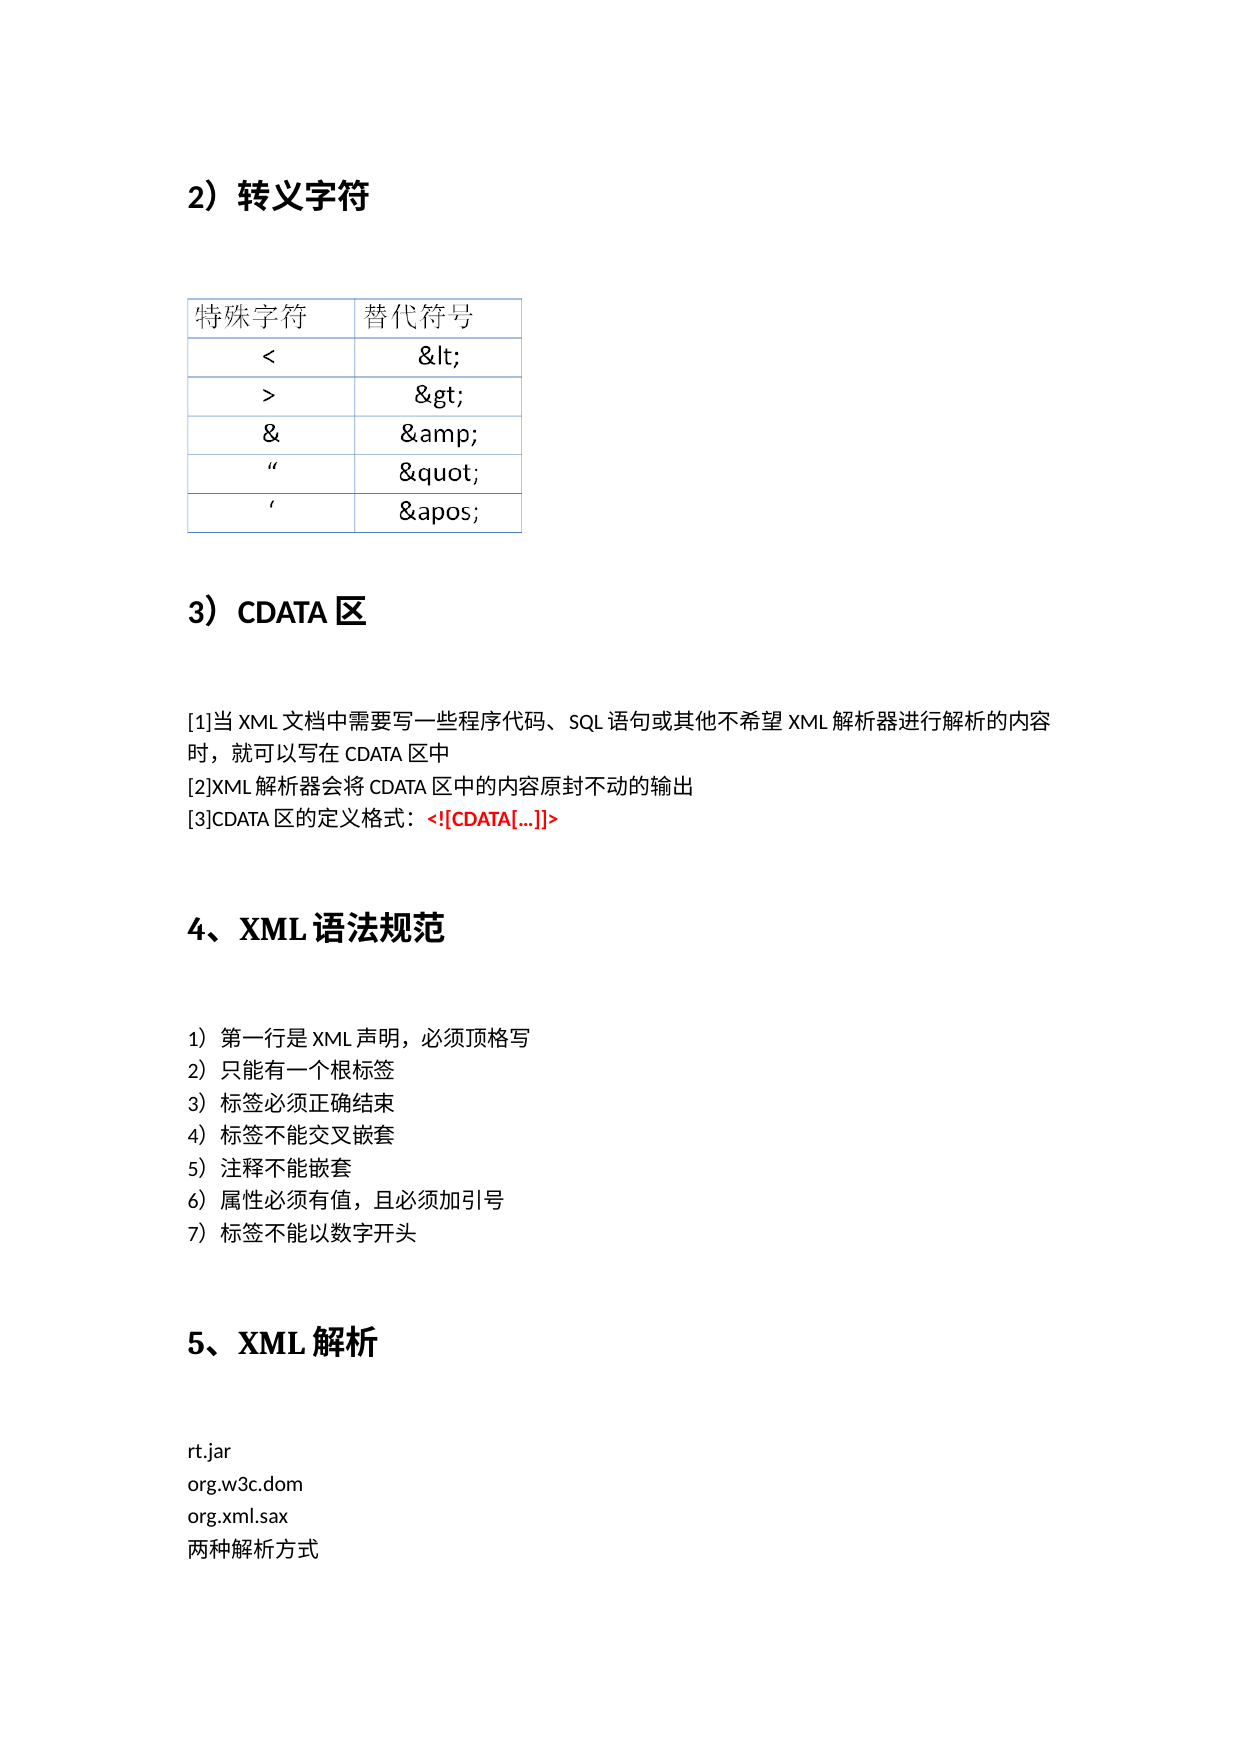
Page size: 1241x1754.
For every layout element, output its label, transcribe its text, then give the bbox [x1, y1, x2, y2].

text 5）注释不能嵌套 [187, 1150, 1053, 1183]
text 两种解析方式 [187, 1532, 1053, 1564]
text 4）标签不能交叉嵌套 [187, 1118, 1053, 1150]
subtitle 4、XML语法规范 [187, 893, 1053, 958]
text [3]CDATA区的定义格式：<![CDATA[…]]> [187, 801, 1053, 833]
text 6）属性必须有值，且必须加引号 [187, 1183, 1053, 1215]
text [2]XML解析器会将CDATA区中的内容原封不动的输出 [187, 768, 1053, 801]
text 3）标签必须正确结束 [187, 1085, 1053, 1118]
subtitle 2）转义字符 [187, 162, 1053, 227]
text org.w3c.dom [187, 1467, 1053, 1499]
text rt.jar [187, 1434, 1053, 1467]
text 2）只能有一个根标签 [187, 1053, 1053, 1085]
picture [187, 289, 522, 545]
text [1]当XML文档中需要写一些程序代码、SQL语句或其他不希望XML解析器进行解析的内容时，就可以写在CDATA区中 [187, 703, 1053, 768]
text 1）第一行是XML声明，必须顶格写 [187, 1020, 1053, 1053]
text org.xml.sax [187, 1499, 1053, 1532]
subtitle 5、XML 解析 [187, 1307, 1053, 1372]
text 7）标签不能以数字开头 [187, 1215, 1053, 1248]
subtitle 3）CDATA区 [187, 576, 1053, 641]
